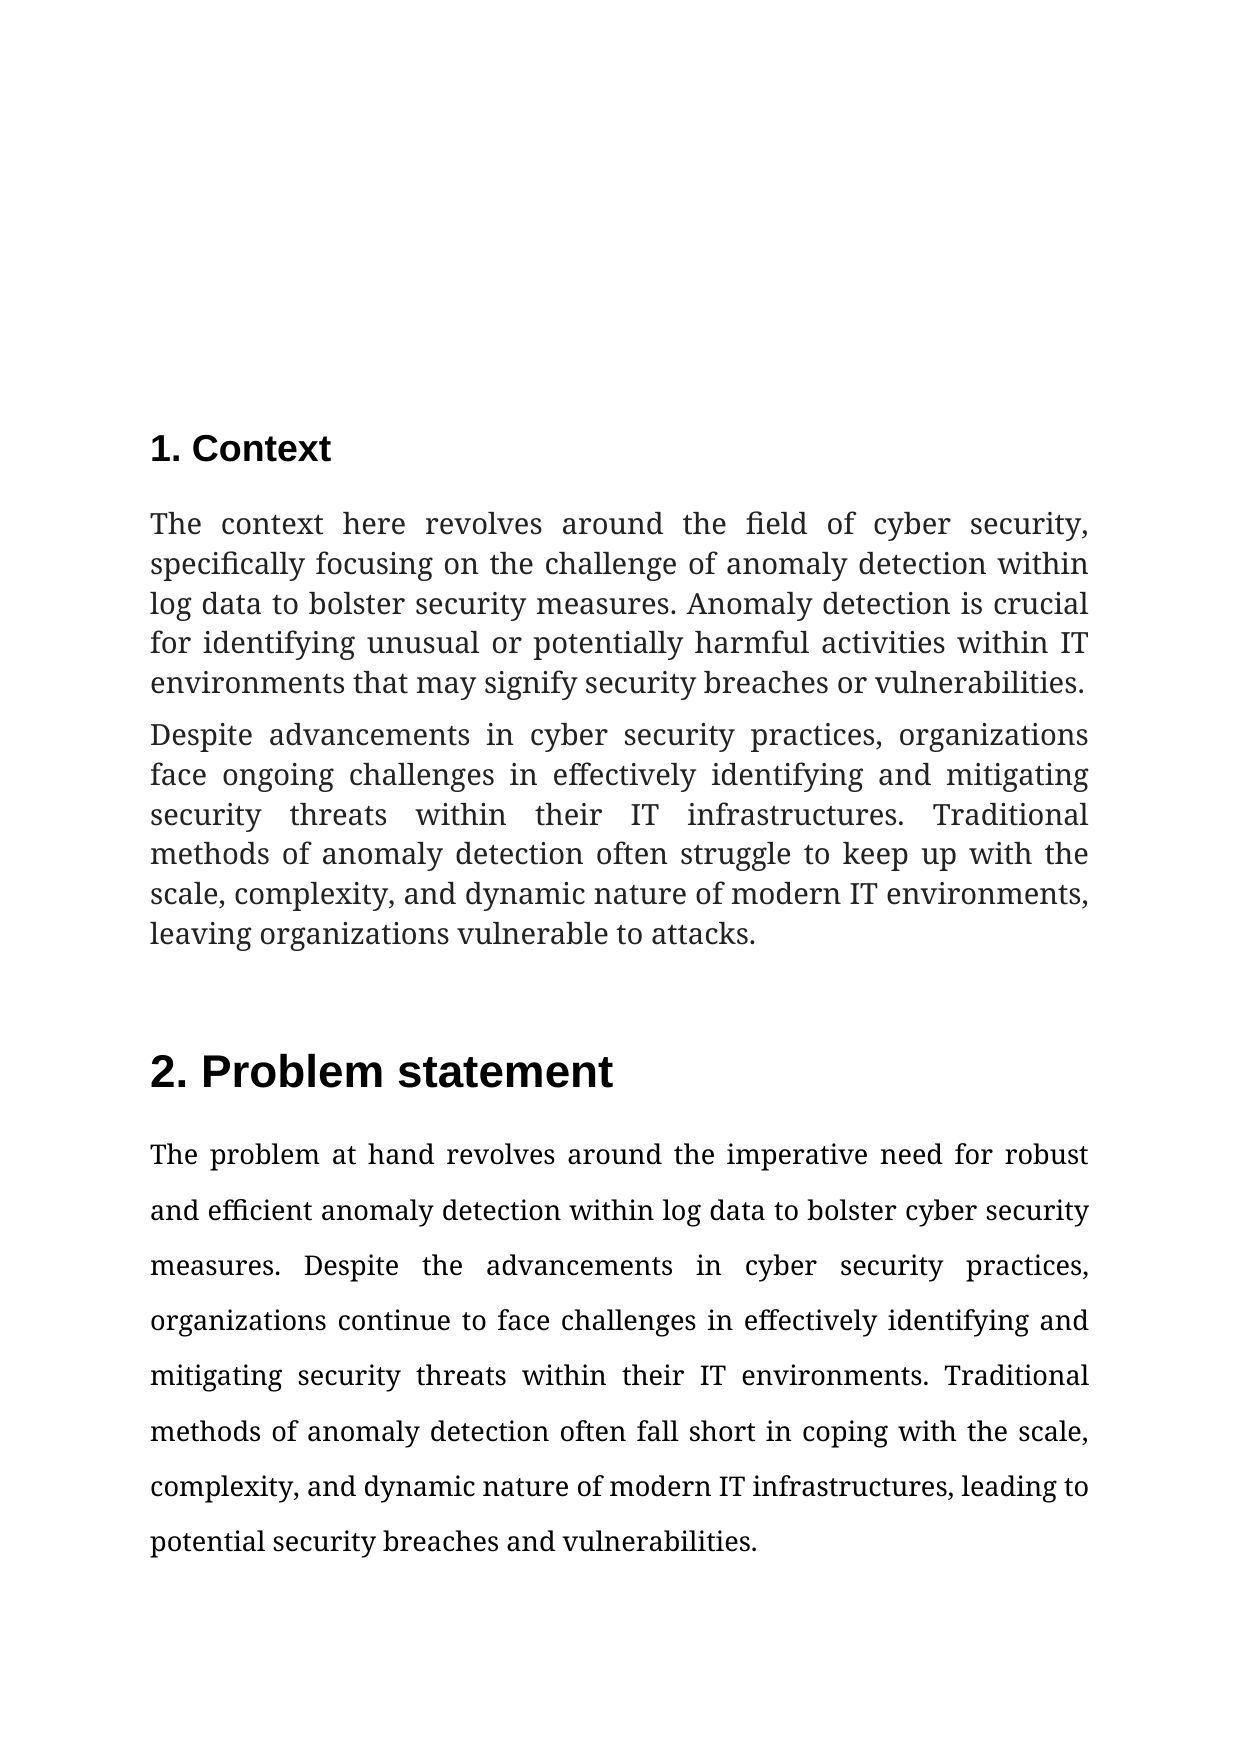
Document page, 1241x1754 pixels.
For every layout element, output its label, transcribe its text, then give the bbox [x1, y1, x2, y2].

text 1. Context [150, 426, 1090, 469]
text The context here revolves around the field of cyber security, specifically focusing on the challenge of anomaly detection within log data to bolster security measures. Anomaly detection is crucial for identifying unusual or potentially harmful activities within IT environments that may signify security breaches or vulnerabilities. [150, 503, 1090, 702]
text The problem at hand revolves around the imperative need for robust and efficient anomaly detection within log data to bolster cyber security measures. Despite the advancements in cyber security practices, organizations continue to face challenges in effectively identifying and mitigating security threats within their IT environments. Traditional methods of anomaly detection often fall short in coping with the scale, complexity, and dynamic nature of modern IT infrastructures, leading to potential security breaches and vulnerabilities. [150, 1136, 1090, 1560]
text 2. Problem statement [150, 1044, 1090, 1097]
text Despite advancements in cyber security practices, organizations face ongoing challenges in effectively identifying and mitigating security threats within their IT infrastructures. Traditional methods of anomaly detection often struggle to keep up with the scale, complexity, and dynamic nature of modern IT environments, leaving organizations vulnerable to attacks. [150, 714, 1090, 953]
